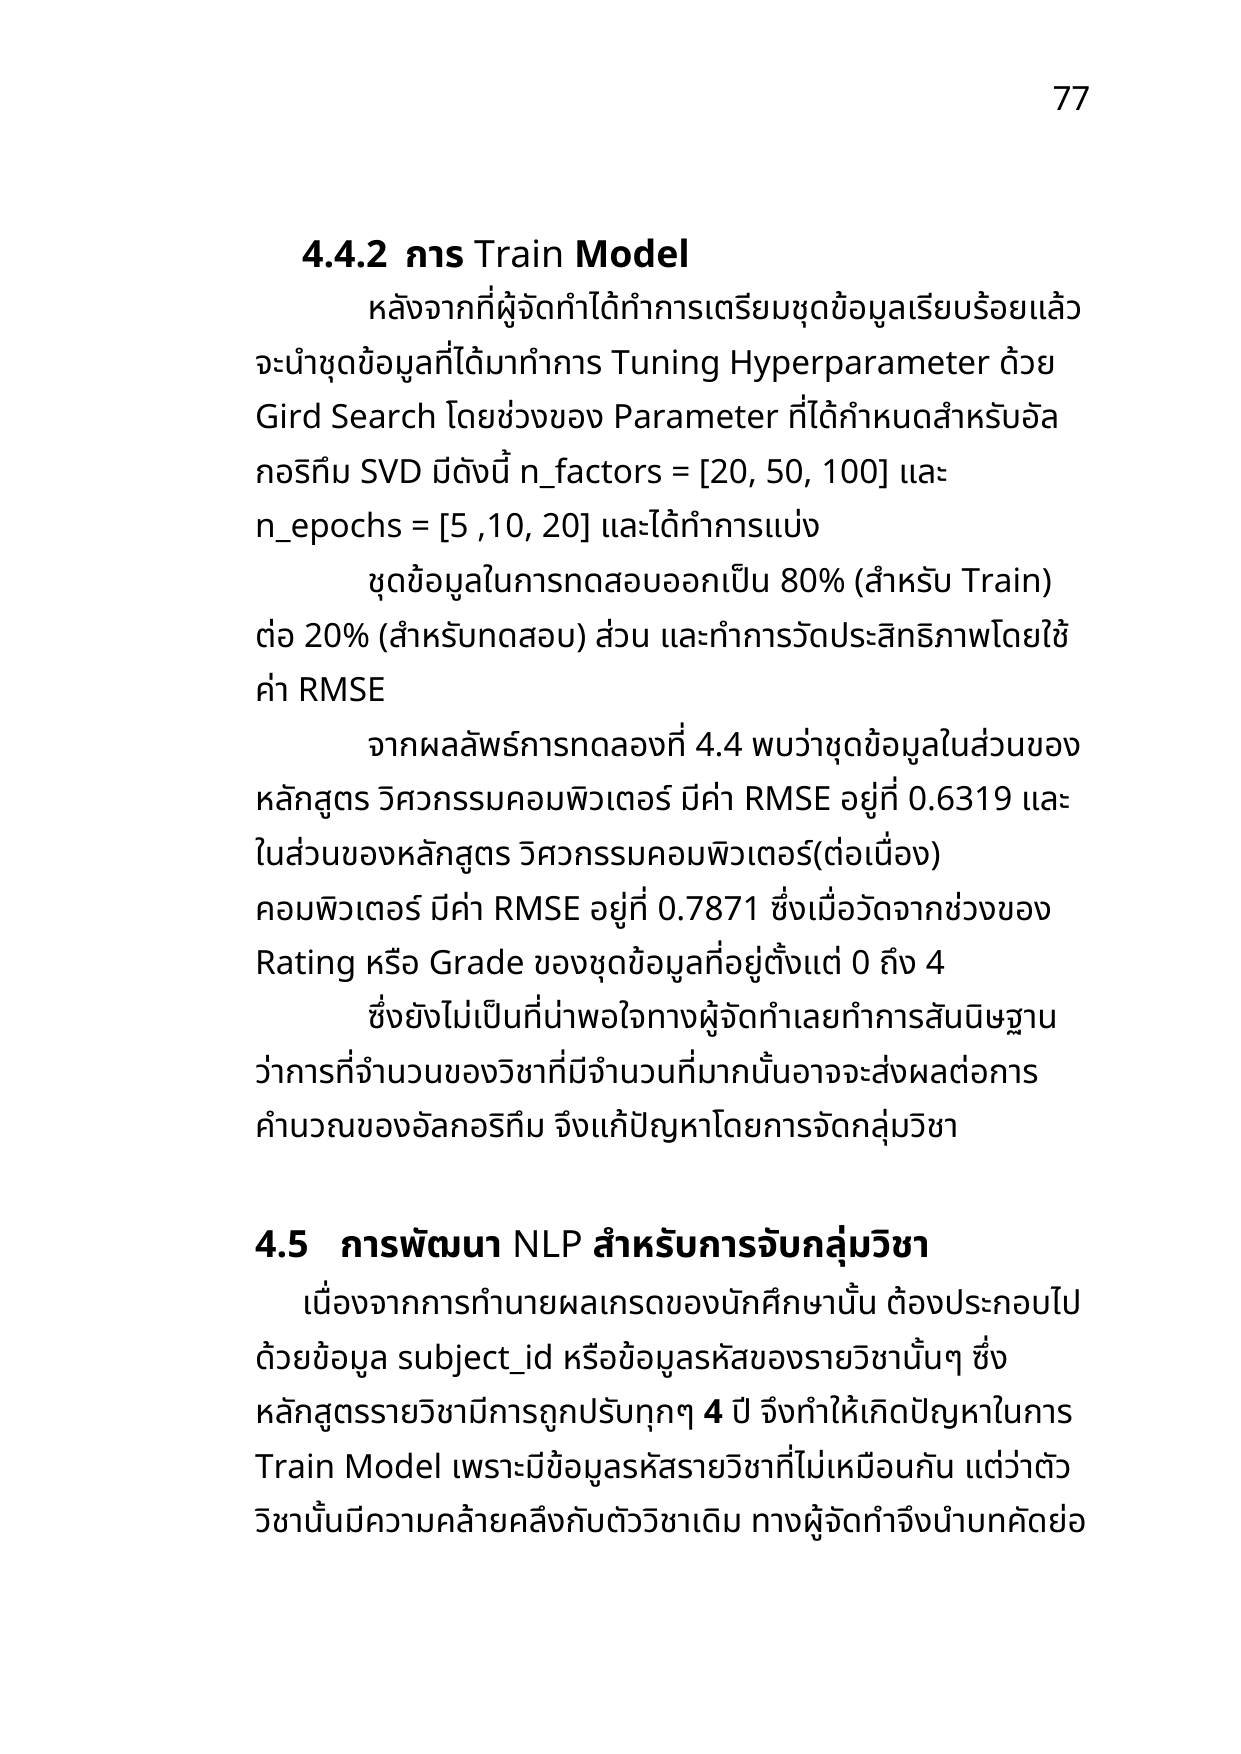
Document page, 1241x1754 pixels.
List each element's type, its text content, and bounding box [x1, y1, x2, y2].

text จากผลลัพธ์การทดลองที่ 4.4 พบว่าชุดข้อมูลในส่วนของหลักสูตร วิศวกรรมคอมพิวเตอร์ มีค่า RMSE อยู่ที่ 0.6319 และ ในส่วนของหลักสูตร วิศวกรรมคอมพิวเตอร์(ต่อเนื่อง) คอมพิวเตอร์ มีค่า RMSE อยู่ที่ 0.7871 ซึ่งเมื่อวัดจากช่วงของ Rating หรือ Grade ของชุดข้อมูลที่อยู่ตั้งแต่ 0 ถึง 4 [255, 721, 1090, 989]
list การพัฒนา NLP สำหรับการจับกลุ่มวิชา [255, 1218, 1090, 1275]
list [255, 1279, 1090, 1548]
list ชุดข้อมูลในการทดสอบออกเป็น 80% (สำหรับ Train) ต่อ 20% (สำหรับทดสอบ) ส่วน และทำการวัดประสิทธิภาพโดยใช้ค่า RMSE [255, 557, 1090, 717]
text ซึ่งยังไม่เป็นที่น่าพอใจทางผู้จัดทำเลยทำการสันนิษฐานว่าการที่จำนวนของวิชาที่มีจำนวนที่มากนั้นอาจจะส่งผลต่อการคำนวณของอัลกอริทึม จึงแก้ปัญหาโดยการจัดกลุ่มวิชา [255, 993, 1090, 1153]
list หลังจากที่ผู้จัดทำได้ทำการเตรียมชุดข้อมูลเรียบร้อยแล้วจะนำชุดข้อมูลที่ได้มาทำการ Tuning Hyperparameter ด้วย Gird Search โดยช่วงของ Parameter ที่ได้กำหนดสำหรับอัลกอริทึม SVD มีดังนี้ n_factors = [20, 50, 100] และ n_epochs = [5 ,10, 20] และได้ทำการแบ่ง [255, 284, 1090, 553]
list การ Train Model [302, 227, 1090, 284]
